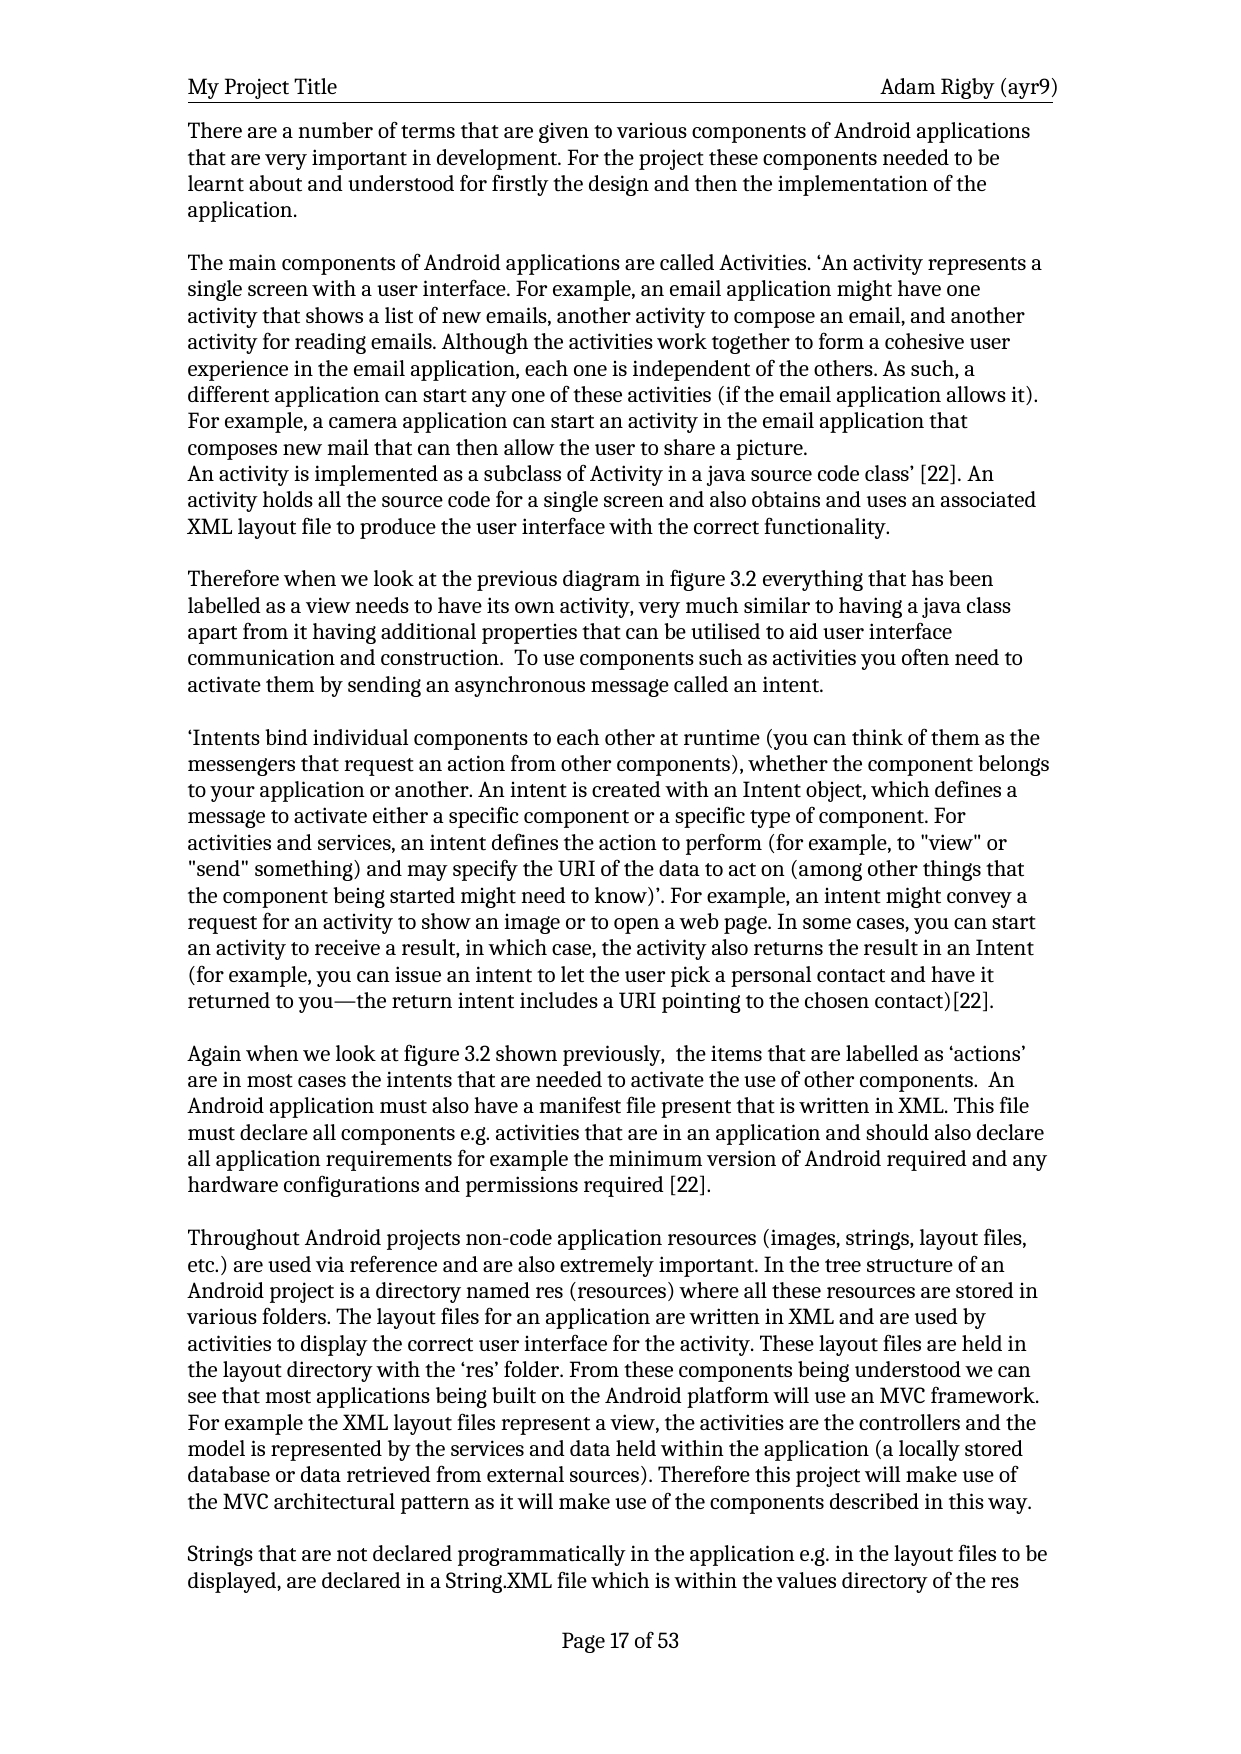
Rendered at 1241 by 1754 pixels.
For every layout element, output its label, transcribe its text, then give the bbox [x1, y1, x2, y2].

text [187, 1541, 1053, 1594]
text ‘Intents bind individual components to each other at runtime (you can think of them as the messengers that request an action from other components), whether the component belongs to your application or another. An intent is created with an Intent object, which defines a message to activate either a specific component or a specific type of component. For activities and services, an intent defines the action to perform (for example, to "view" or "send" something) and may specify the URI of the data to act on (among other things that the component being started might need to know)’. For example, an intent might convey a request for an activity to show an image or to open a web page. In some cases, you can start an activity to receive a result, in which case, the activity also returns the result in an Intent (for example, you can issue an intent to let the user pick a personal contact and have it returned to you—the return intent includes a URI pointing to the chosen contact)[22]. [187, 724, 1053, 1014]
text Therefore when we look at the previous diagram in figure 3.2 everything that has been labelled as a view needs to have its own activity, very much similar to having a java class apart from it having additional properties that can be utilised to aid user interface communication and construction. To use components such as activities you often need to activate them by sending an asynchronous message called an intent. [187, 566, 1053, 698]
text The main components of Android applications are called Activities. ‘An activity represents a single screen with a user interface. For example, an email application might have one activity that shows a list of new emails, another activity to compose an email, and another activity for reading emails. Although the activities work together to form a cohesive user experience in the email application, each one is independent of the others. As such, a different application can start any one of these activities (if the email application allows it). For example, a camera application can start an activity in the email application that composes new mail that can then allow the user to share a picture. [187, 250, 1053, 461]
text Throughout Android projects non-code application resources (images, strings, layout files, etc.) are used via reference and are also extremely important. In the tree structure of an Android project is a directory named res (resources) where all these resources are stored in various folders. The layout files for an application are written in XML and are used by activities to display the correct user interface for the activity. These layout files are held in the layout directory with the ‘res’ folder. From these components being understood we can see that most applications being built on the Android platform will use an MVC framework. For example the XML layout files represent a view, the activities are the controllers and the model is represented by the services and data held within the application (a locally stored database or data retrieved from external sources). Therefore this project will make use of the MVC architectural pattern as it will make use of the components described in this way. [187, 1225, 1053, 1515]
text There are a number of terms that are given to various components of Android applications that are very important in development. For the project these components needed to be learnt about and understood for firstly the design and then the implementation of the application. [187, 118, 1053, 223]
text An activity is implemented as a subclass of Activity in a java source code class’ [22]. An activity holds all the source code for a single screen and also obtains and uses an associated XML layout file to produce the user interface with the correct functionality. [187, 461, 1053, 540]
text Again when we look at figure 3.2 shown previously, the items that are labelled as ‘actions’ are in most cases the intents that are needed to activate the use of other components. An Android application must also have a manifest file present that is written in XML. This file must declare all components e.g. activities that are in an application and should also declare all application requirements for example the minimum version of Android required and any hardware configurations and permissions required [22]. [187, 1041, 1053, 1199]
